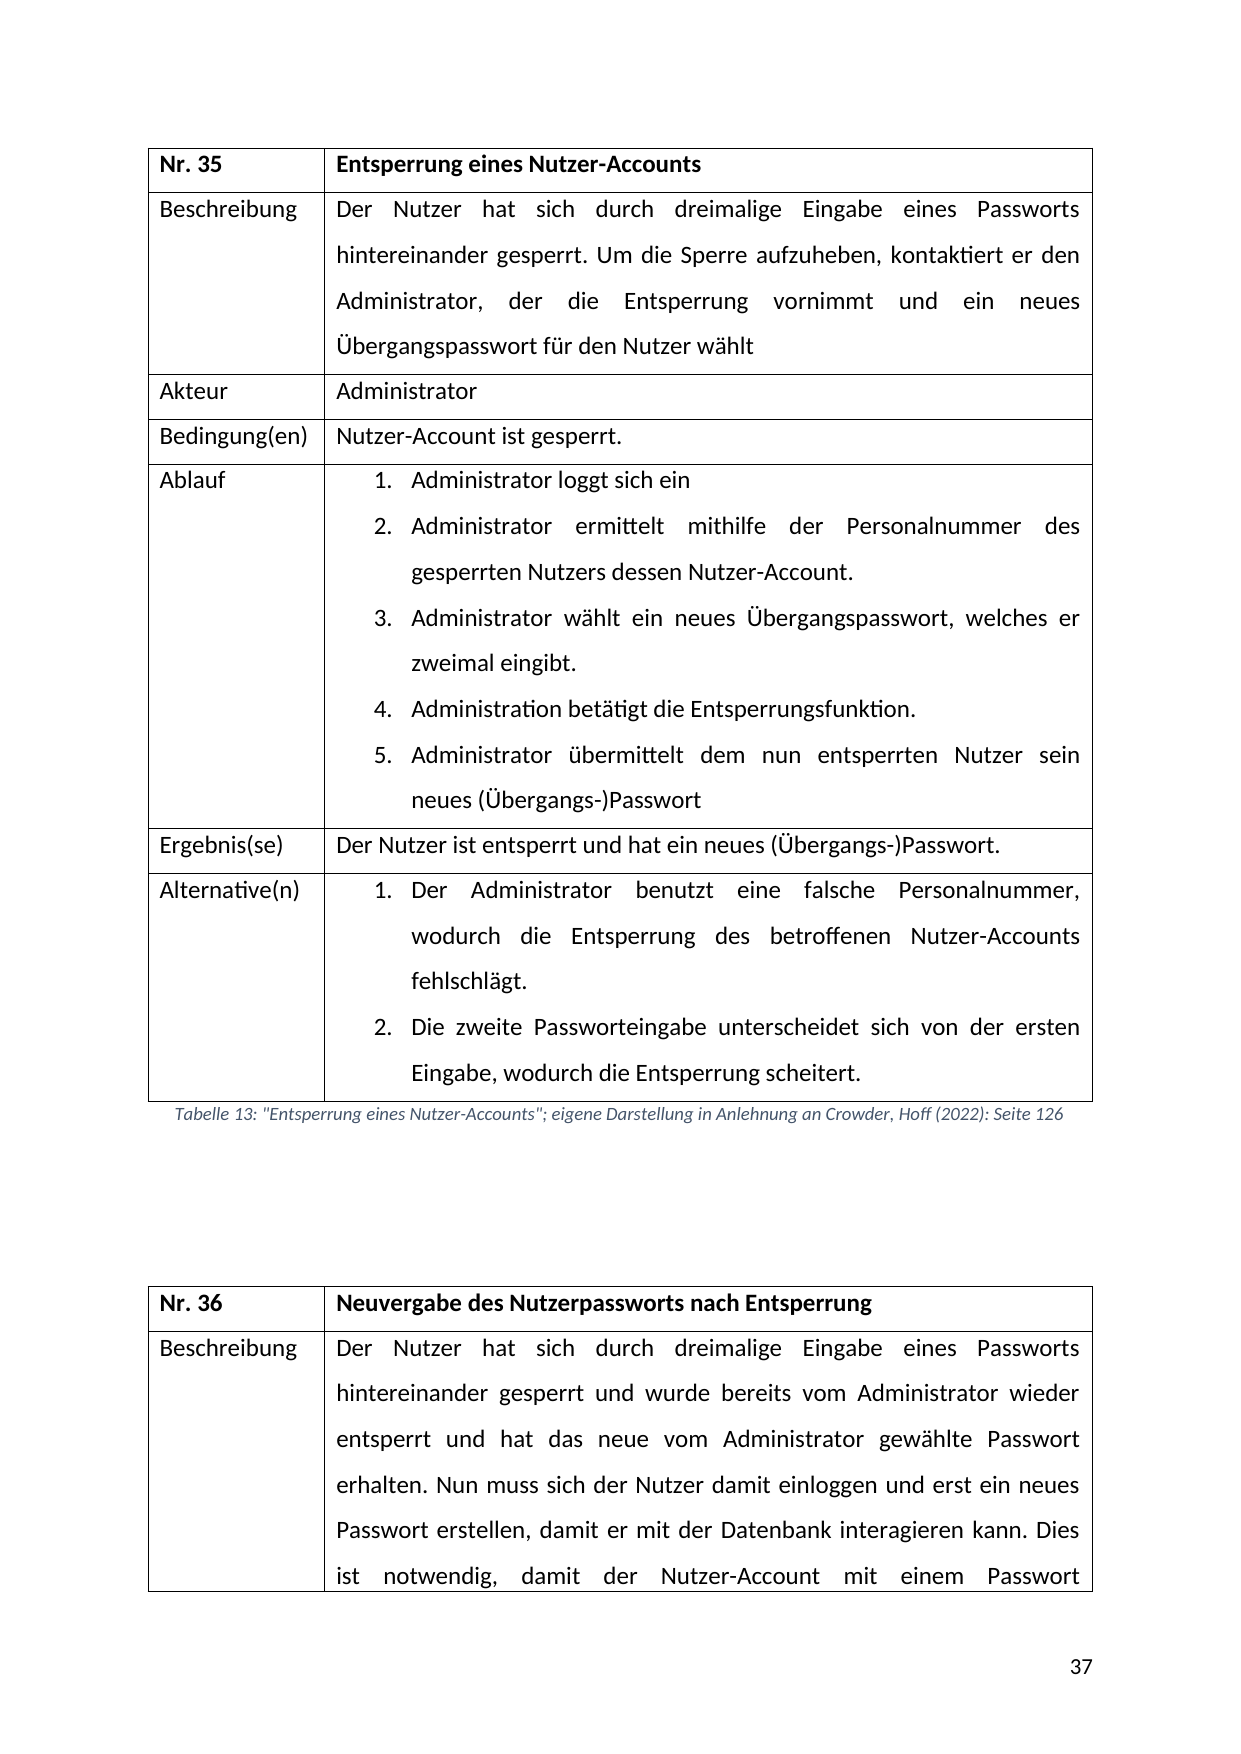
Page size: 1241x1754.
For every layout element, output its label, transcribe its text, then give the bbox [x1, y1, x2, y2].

table_cell Der Nutzer hat sich durch dreimalige Eingabe eines Passworts hintereinander gesperrt. Um die Sperre aufzuheben, kontaktiert er den Administrator, der die Entsperrung vornimmt und ein neues Übergangspasswort für den Nutzer wählt [325, 193, 1092, 374]
table_cell Administrator [325, 375, 1092, 419]
table_cell Administrator loggt sich ein Administrator ermittelt mithilfe der Personalnummer des gesperrten Nutzers dessen Nutzer-Account. Administrator wählt ein neues Übergangspasswort, welches er zweimal eingibt. Administration betätigt die Entsperrungsfunktion. Administrator übermittelt dem nun entsperrten Nutzer sein neues (Übergangs-)Passwort [325, 465, 1092, 828]
table_cell Der Administrator benutzt eine falsche Personalnummer, wodurch die Entsperrung des betroffenen Nutzer-Accounts fehlschlägt. Die zweite Passworteingabe unterscheidet sich von der ersten Eingabe, wodurch die Entsperrung scheitert. [325, 874, 1092, 1101]
table_cell Alternative(n) [149, 874, 324, 1101]
text Tabelle 13: "Entsperrung eines Nutzer-Accounts"; eigene Darstellung in Anlehnung an Crowder, Hoff (2022): Seite 126 [148, 1102, 1093, 1124]
table_cell Bedingung(en) [149, 420, 324, 463]
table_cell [325, 1332, 1092, 1591]
table_header Neuvergabe des Nutzerpassworts nach Entsperrung [325, 1287, 1092, 1331]
table_header Entsperrung eines Nutzer-Accounts [325, 149, 1092, 192]
table_cell Ergebnis(se) [149, 829, 324, 873]
table_cell Beschreibung [149, 1332, 324, 1591]
table_cell Nutzer-Account ist gesperrt. [325, 420, 1092, 463]
table_cell Akteur [149, 375, 324, 419]
table_cell Beschreibung [149, 193, 324, 374]
table_header Nr. 36 [149, 1287, 324, 1331]
table_cell Ablauf [149, 465, 324, 828]
table_cell Der Nutzer ist entsperrt und hat ein neues (Übergangs-)Passwort. [325, 829, 1092, 873]
table_header Nr. 35 [149, 149, 324, 192]
